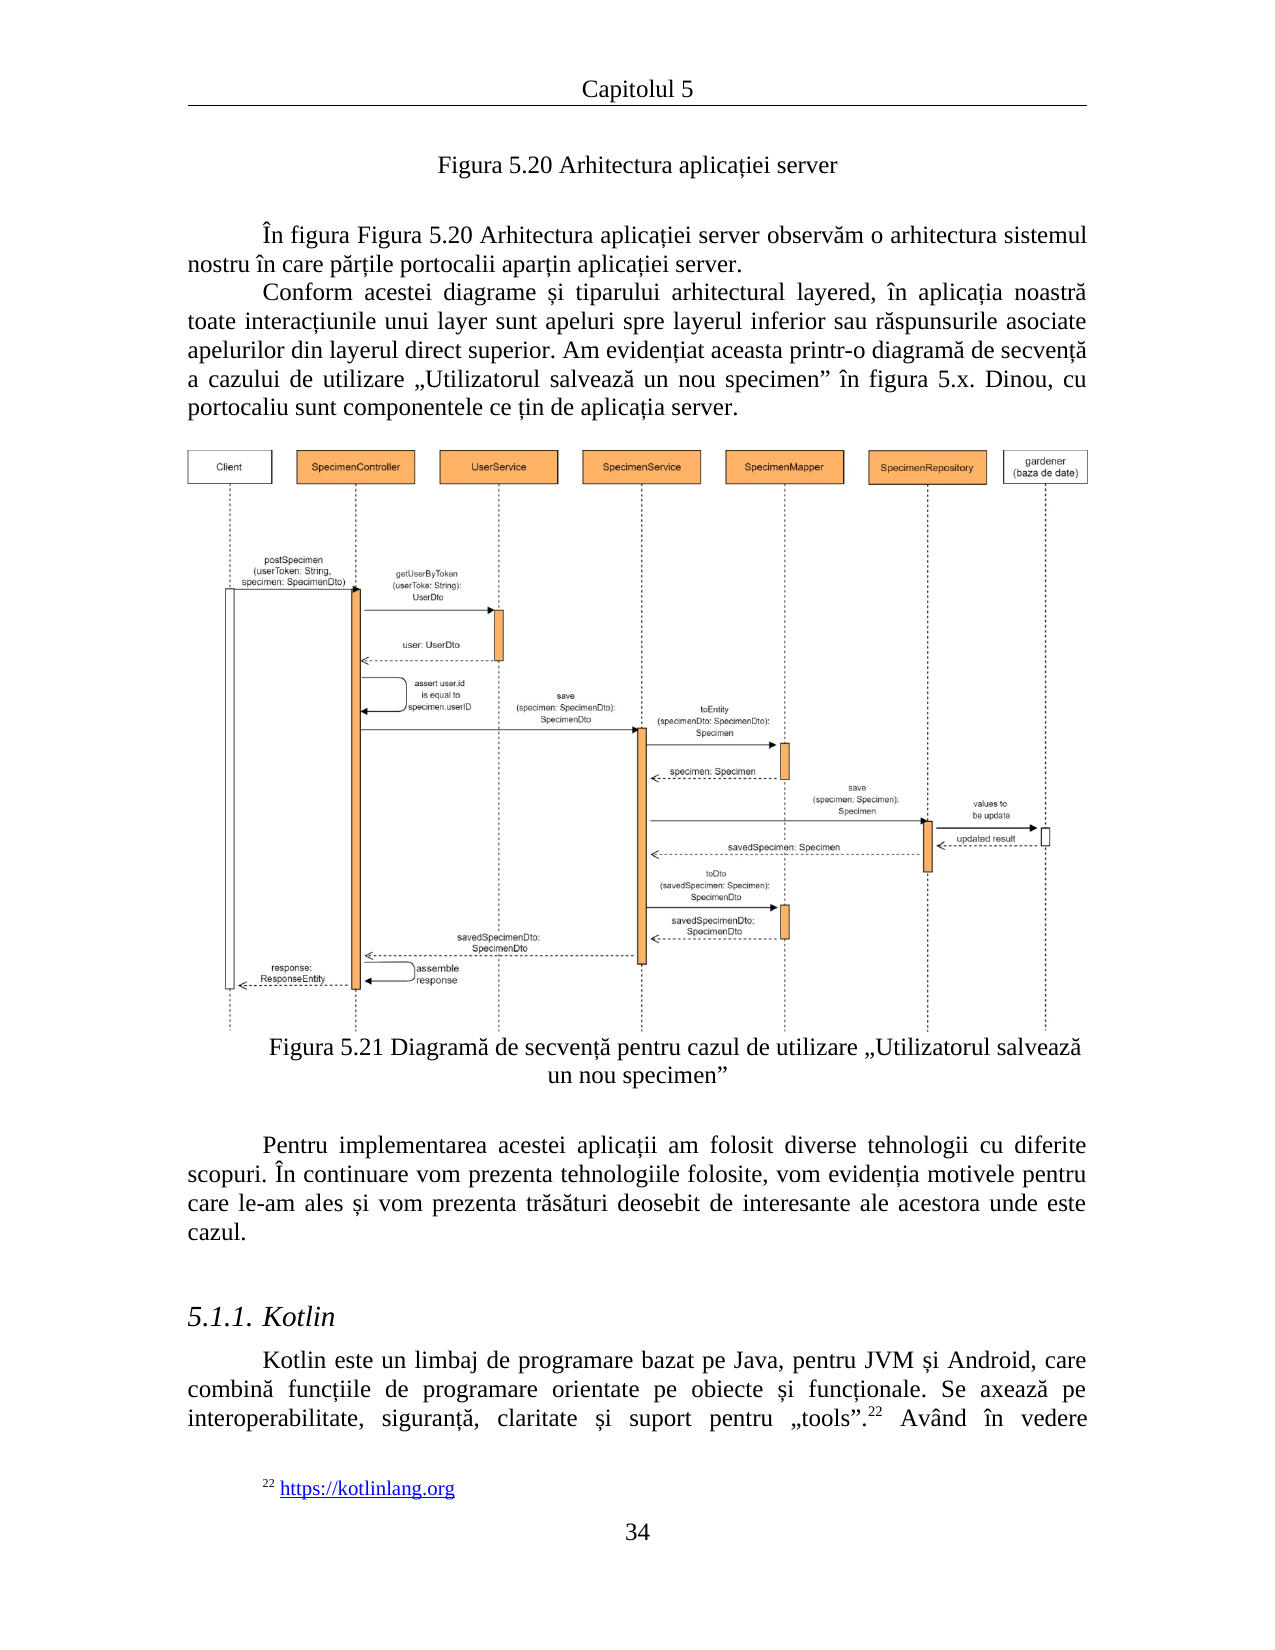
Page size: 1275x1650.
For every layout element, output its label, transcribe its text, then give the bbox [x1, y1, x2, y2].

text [187, 1345, 1087, 1431]
text Pentru implementarea acestei aplicații am folosit diverse tehnologii cu diferite scopuri. În continuare vom prezenta tehnologiile folosite, vom evidenția motivele pentru care le-am ales și vom prezenta trăsături deosebit de interesante ale acestora unde este cazul. [187, 1130, 1087, 1245]
subtitle Kotlin [187, 1299, 1087, 1333]
text Conform acestei diagrame și tiparului arhitectural layered, în aplicația noastră toate interacțiunile unui layer sunt apeluri spre layerul inferior sau răspunsurile asociate apelurilor din layerul direct superior. Am evidențiat aceasta printr-o diagramă de secvență a cazului de utilizare „Utilizatorul salvează un nou specimen” în figura 5.x. Dinou, cu portocaliu sunt componentele ce țin de aplicația server. [187, 277, 1087, 421]
picture [187, 450, 1088, 1032]
